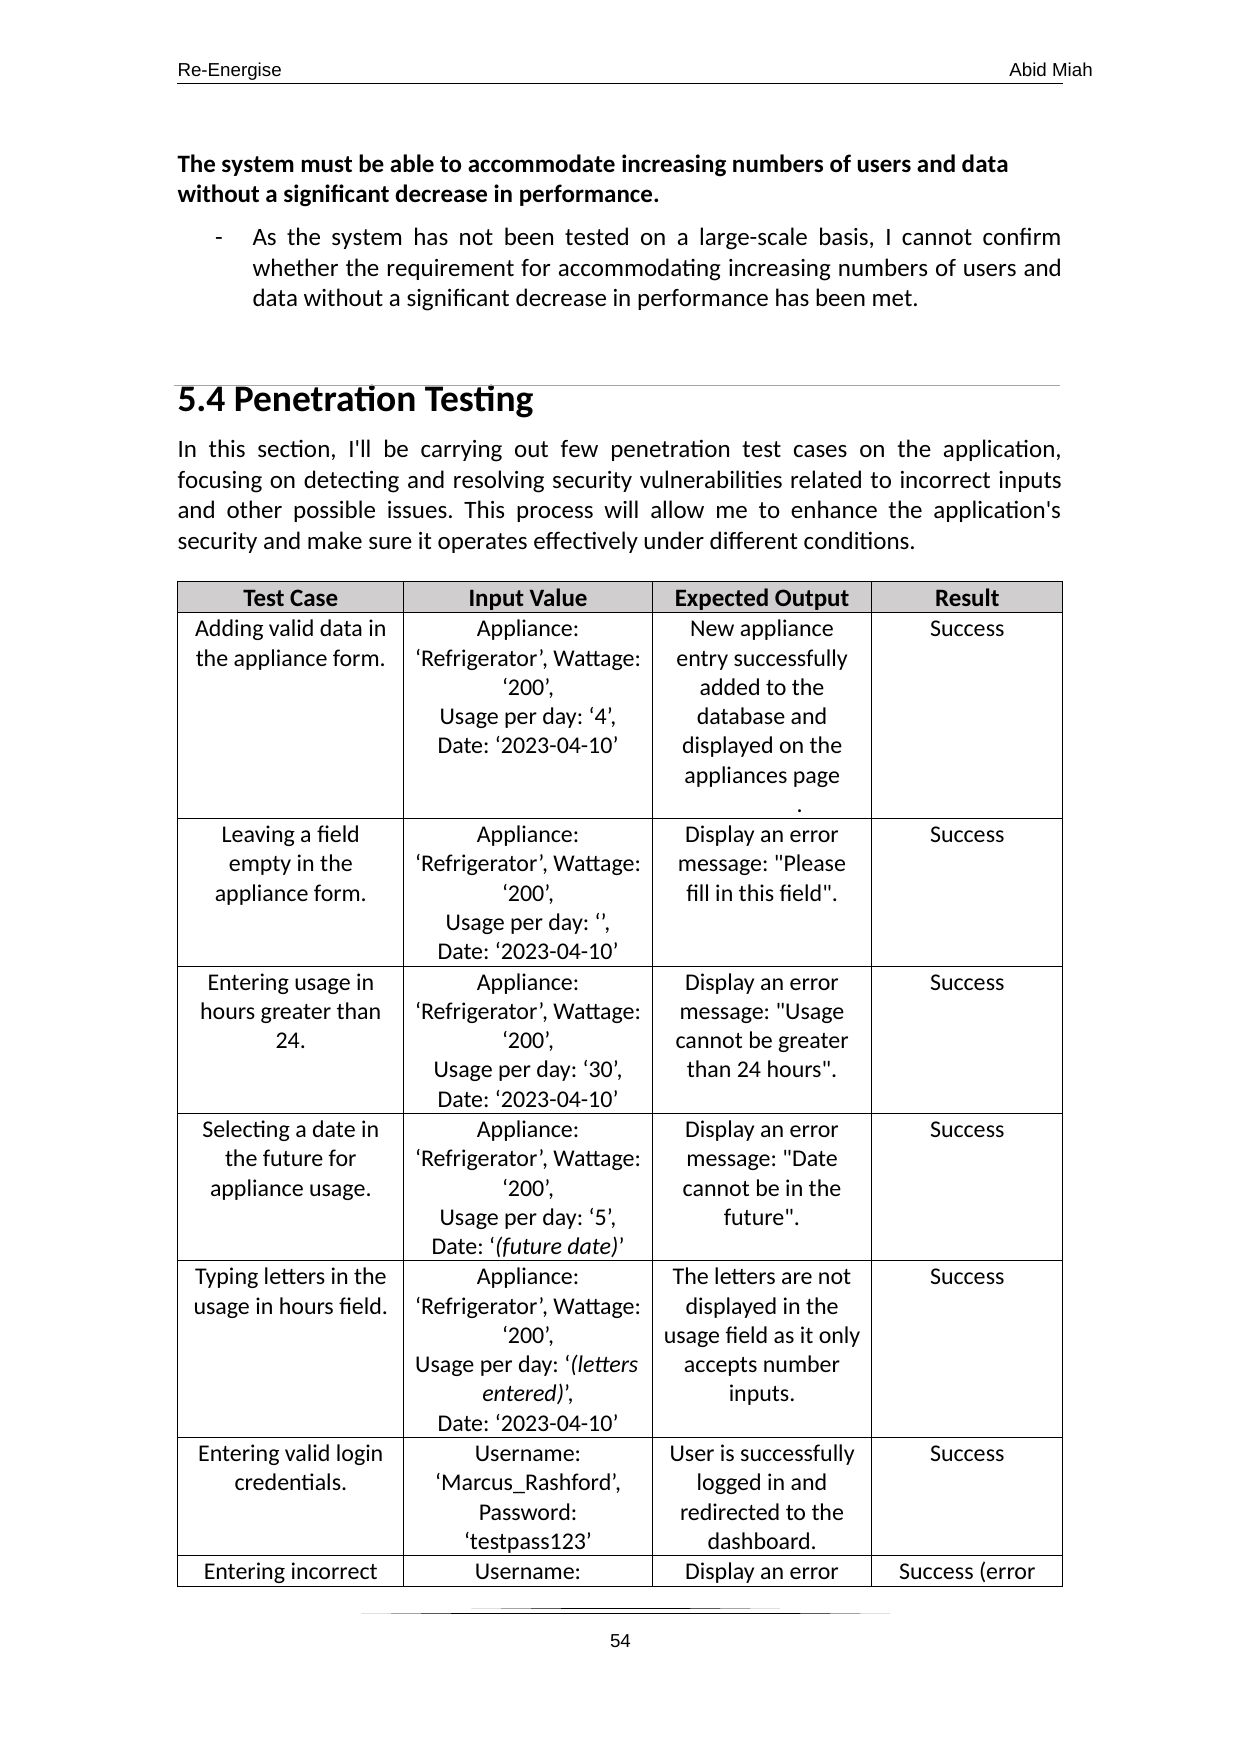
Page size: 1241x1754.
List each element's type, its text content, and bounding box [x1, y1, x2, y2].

table_cell Leaving a field empty in the appliance form. [178, 819, 403, 966]
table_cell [404, 1556, 652, 1586]
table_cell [178, 1556, 403, 1586]
table_cell Entering valid login credentials. [178, 1438, 403, 1555]
text The system must be able to accommodate increasing numbers of users and data without a significant decrease in performance. [177, 148, 1063, 209]
table_cell Appliance: ‘Refrigerator’, Wattage: ‘200’, Usage per day: ‘5’, Date: ‘(future date)’ [404, 1114, 652, 1260]
table_cell Success [872, 1114, 1062, 1260]
table_header Input Value [404, 582, 652, 612]
table_cell Appliance: ‘Refrigerator’, Wattage: ‘200’, Usage per day: ‘(letters entered)’, Date: ‘2023-04-10’ [404, 1261, 652, 1437]
table_cell Success [872, 613, 1062, 818]
table_cell Appliance: ‘Refrigerator’, Wattage: ‘200’, Usage per day: ‘’, Date: ‘2023-04-10’ [404, 819, 652, 966]
table_cell Adding valid data in the appliance form. [178, 613, 403, 818]
table_cell Display an error message: "Date cannot be in the future". [653, 1114, 871, 1260]
subtitle Penetration Testing [177, 375, 1063, 421]
text In this section, I'll be carrying out few penetration test cases on the application, focusing on detecting and resolving security vulnerabilities related to incorrect inputs and other possible issues. This process will allow me to enhance the application's security and make sure it operates effectively under different conditions. [177, 434, 1063, 556]
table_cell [653, 1556, 871, 1586]
table_cell The letters are not displayed in the usage field as it only accepts number inputs. [653, 1261, 871, 1437]
table_cell Appliance: ‘Refrigerator’, Wattage: ‘200’, Usage per day: ‘30’, Date: ‘2023-04-10’ [404, 967, 652, 1113]
table_cell Username: ‘Marcus_Rashford’, Password: ‘testpass123’ [404, 1438, 652, 1555]
table_cell Success [872, 967, 1062, 1113]
list As the system has not been tested on a large-scale basis, I cannot confirm whether the requirement for accommodating increasing numbers of users and data without a significant decrease in performance has been met. [215, 221, 1063, 313]
table_cell Typing letters in the usage in hours field. [178, 1261, 403, 1437]
table_cell Entering usage in hours greater than 24. [178, 967, 403, 1113]
table_header Test Case [178, 582, 403, 612]
table_header Expected Output [653, 582, 871, 612]
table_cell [872, 1556, 1062, 1586]
table_cell Display an error message: "Usage cannot be greater than 24 hours". [653, 967, 871, 1113]
table_cell User is successfully logged in and redirected to the dashboard. [653, 1438, 871, 1555]
table_cell New appliance entry successfully added to the database and displayed on the appliances page . [653, 613, 871, 818]
table_cell Display an error message: "Please fill in this field". [653, 819, 871, 966]
table_cell Selecting a date in the future for appliance usage. [178, 1114, 403, 1260]
table_cell Success [872, 1438, 1062, 1555]
table_cell Success [872, 819, 1062, 966]
table_header Result [872, 582, 1062, 612]
table_cell Success [872, 1261, 1062, 1437]
table_cell Appliance: ‘Refrigerator’, Wattage: ‘200’, Usage per day: ‘4’, Date: ‘2023-04-10’ [404, 613, 652, 818]
